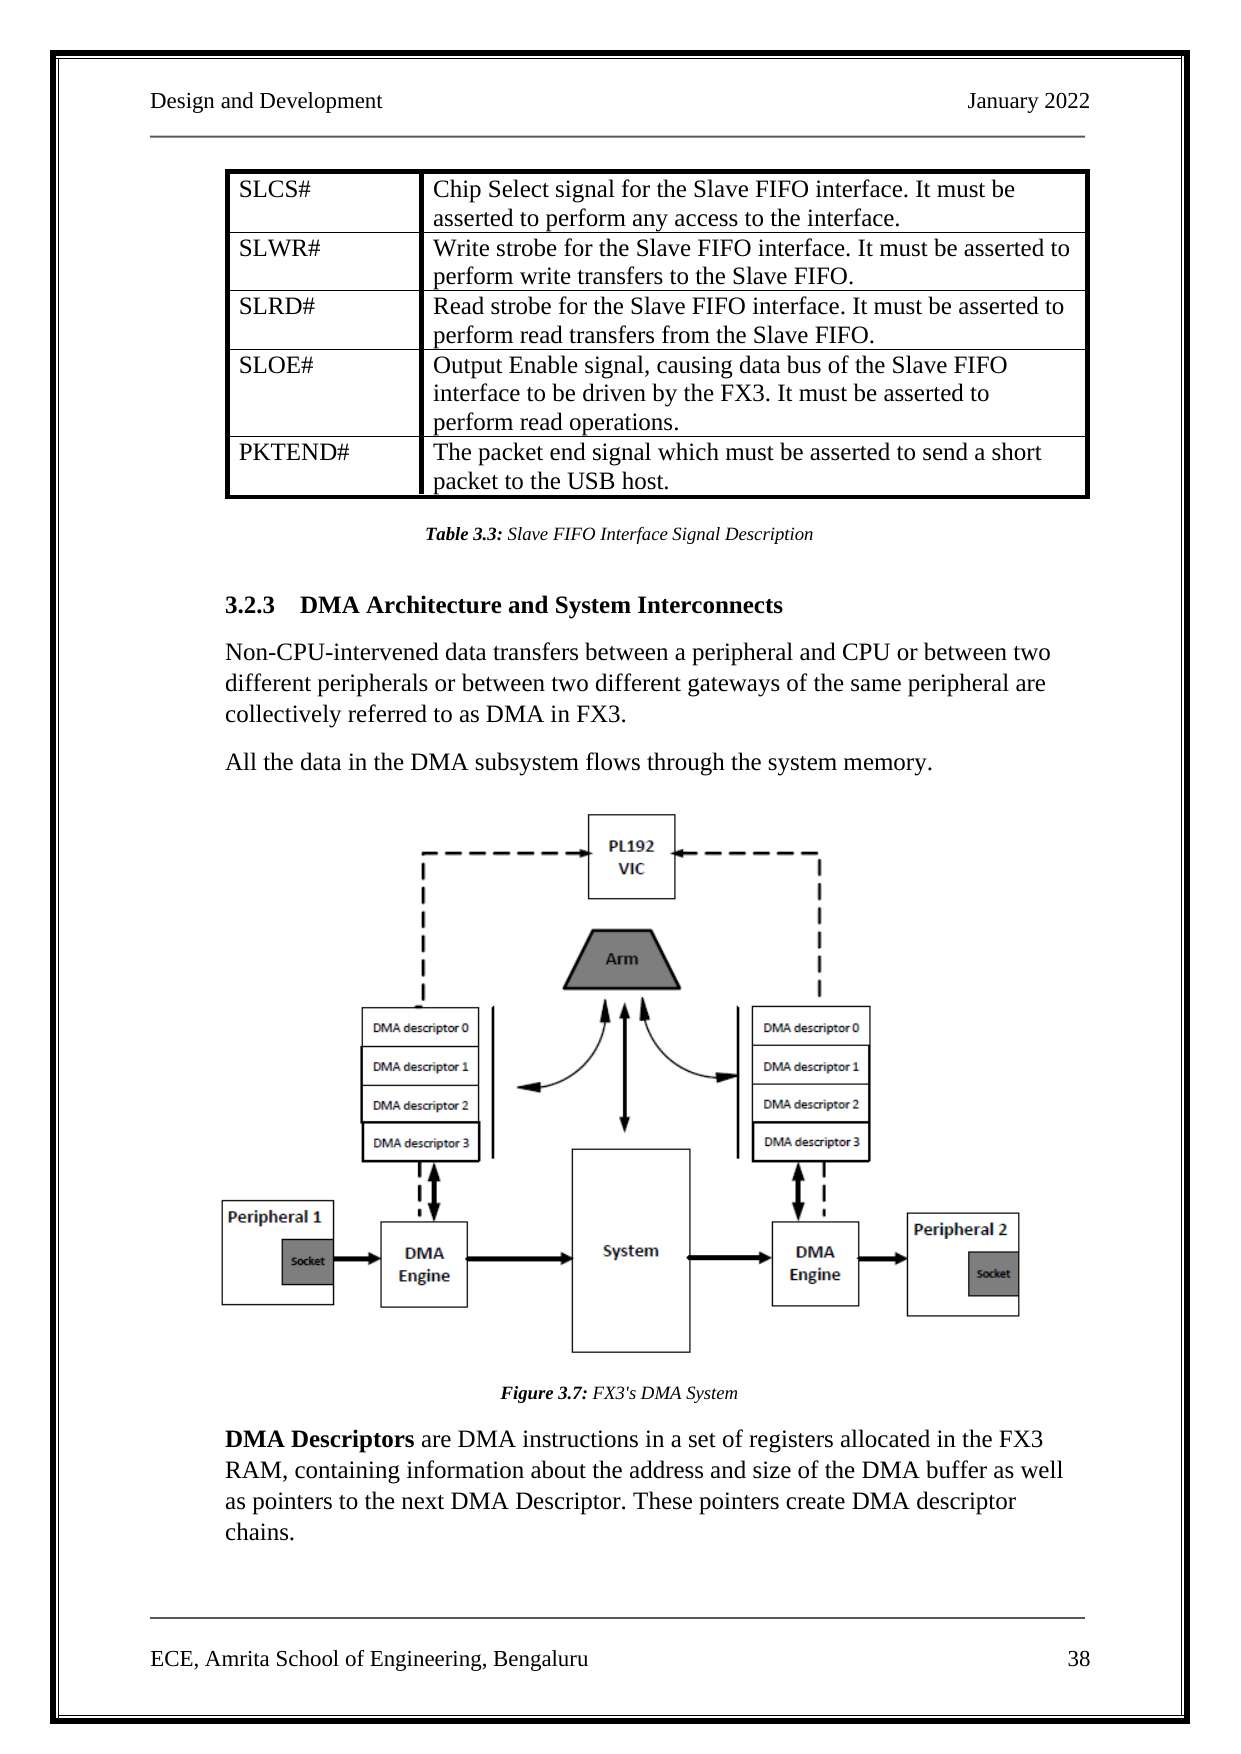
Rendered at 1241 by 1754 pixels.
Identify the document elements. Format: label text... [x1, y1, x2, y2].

text Non-CPU-intervened data transfers between a peripheral and CPU or between two different peripherals or between two different gateways of the same peripheral are collectively referred to as DMA in FX3. [225, 637, 1090, 728]
table_cell SLRD# [230, 291, 419, 349]
table_cell SLCS# [230, 174, 419, 232]
table_cell Chip Select signal for the Slave FIFO interface. It must be asserted to perform any access to the interface. [424, 174, 1085, 232]
table_cell SLOE# [230, 350, 419, 436]
table_cell SLWR# [230, 233, 419, 290]
text 3.2.3 DMA Architecture and System Interconnects [225, 590, 1090, 618]
table_cell PKTEND# [230, 437, 419, 494]
text DMA Descriptors are DMA instructions in a set of registers allocated in the FX3 RAM, containing information about the address and size of the DMA buffer as well as pointers to the next DMA Descriptor. These pointers create DMA descriptor chains. [225, 1424, 1090, 1546]
picture [218, 814, 1022, 1363]
table_cell Read strobe for the Slave FIFO interface. It must be asserted to perform read transfers from the Slave FIFO. [424, 291, 1085, 349]
text Figure 3.7: FX3's DMA System [150, 1382, 1090, 1403]
table_cell The packet end signal which must be asserted to send a short packet to the USB host. [424, 437, 1085, 494]
table_cell Write strobe for the Slave FIFO interface. It must be asserted to perform write transfers to the Slave FIFO. [424, 233, 1085, 290]
table_cell Output Enable signal, causing data bus of the Slave FIFO interface to be driven by the FX3. It must be asserted to perform read operations. [424, 350, 1085, 436]
text All the data in the DMA subsystem flows through the system memory. [225, 747, 1090, 776]
text Table 3.3: Slave FIFO Interface Signal Description [150, 522, 1090, 544]
